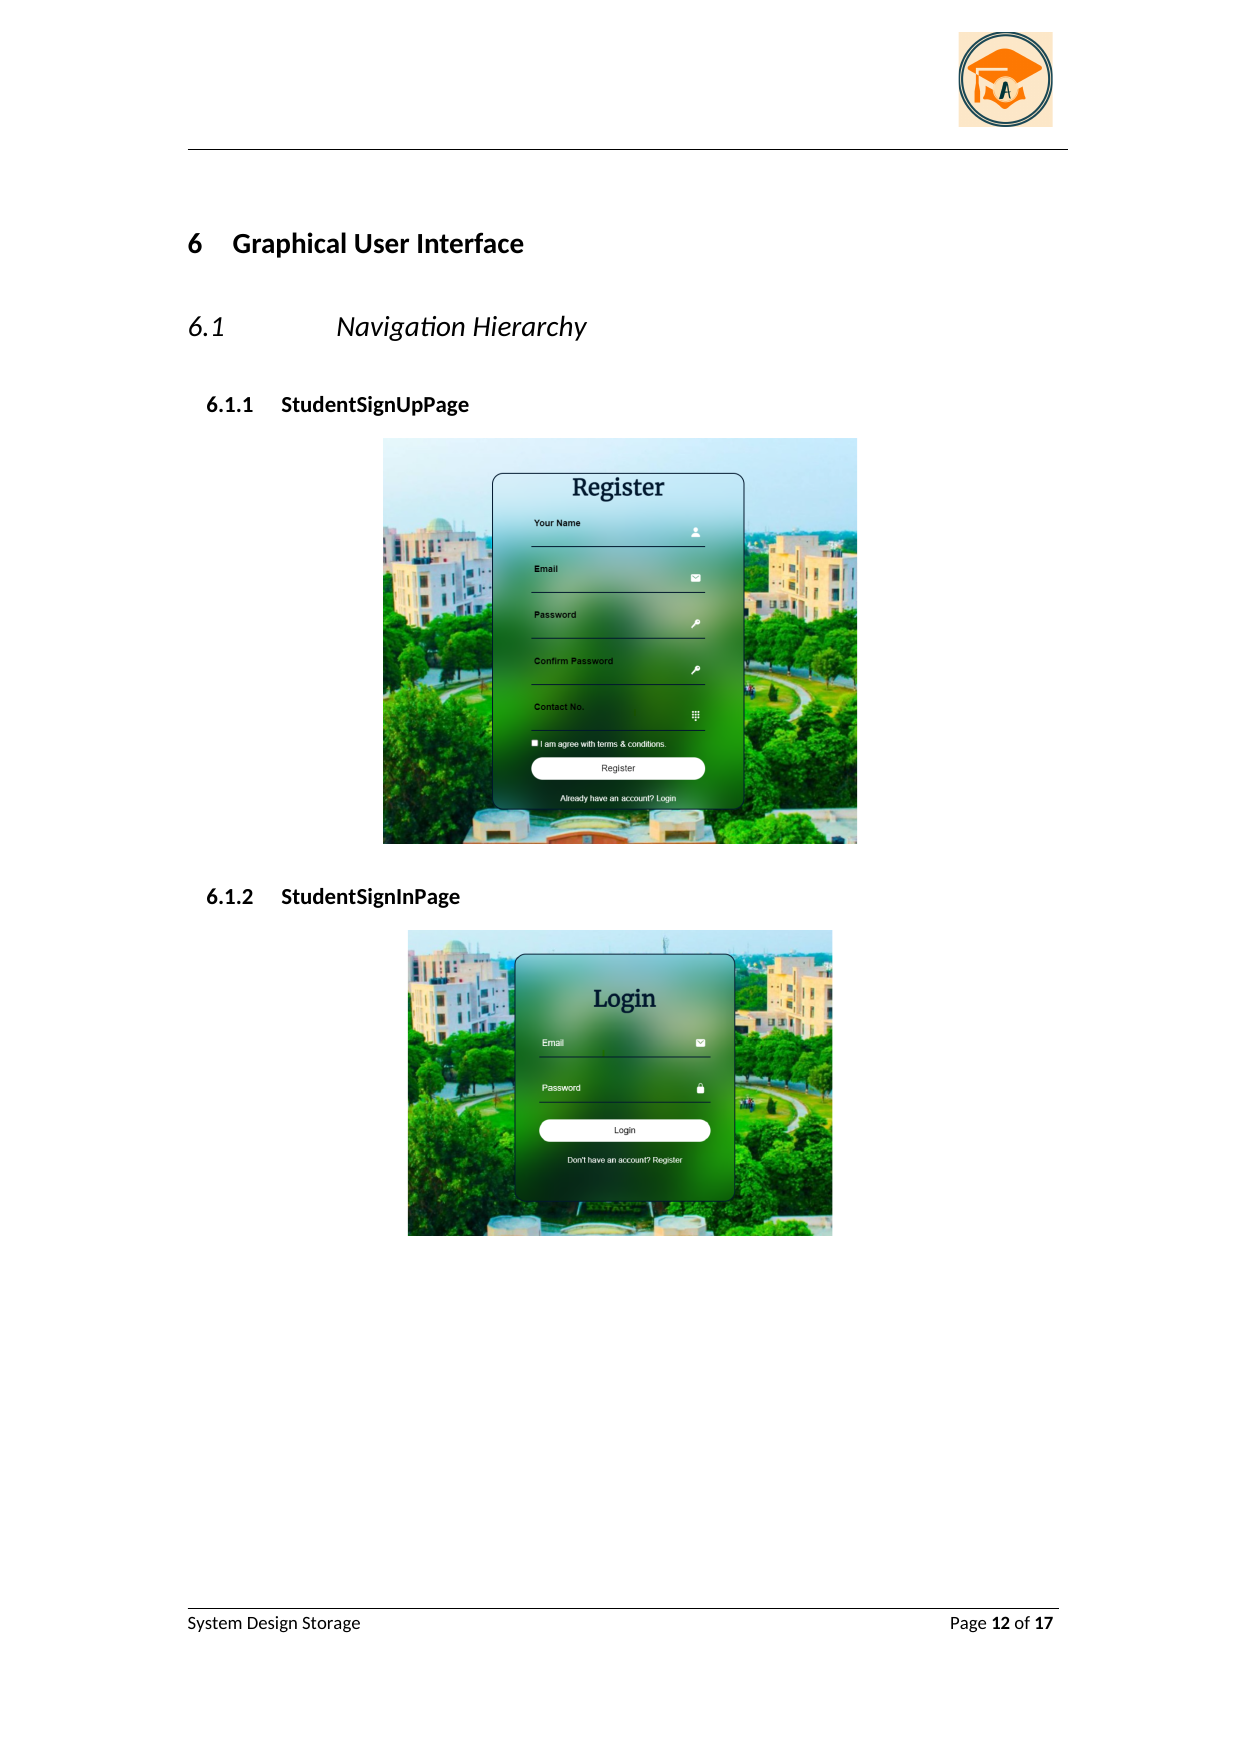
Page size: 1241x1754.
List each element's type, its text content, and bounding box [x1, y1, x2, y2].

picture [407, 930, 833, 1236]
subtitle Navigation Hierarchy [187, 308, 1053, 343]
picture [383, 438, 858, 844]
subtitle StudentSignUpPage [206, 390, 1053, 418]
picture [958, 32, 1053, 127]
subtitle StudentSignInPage [206, 882, 1053, 910]
subtitle Graphical User Interface [187, 225, 1053, 261]
